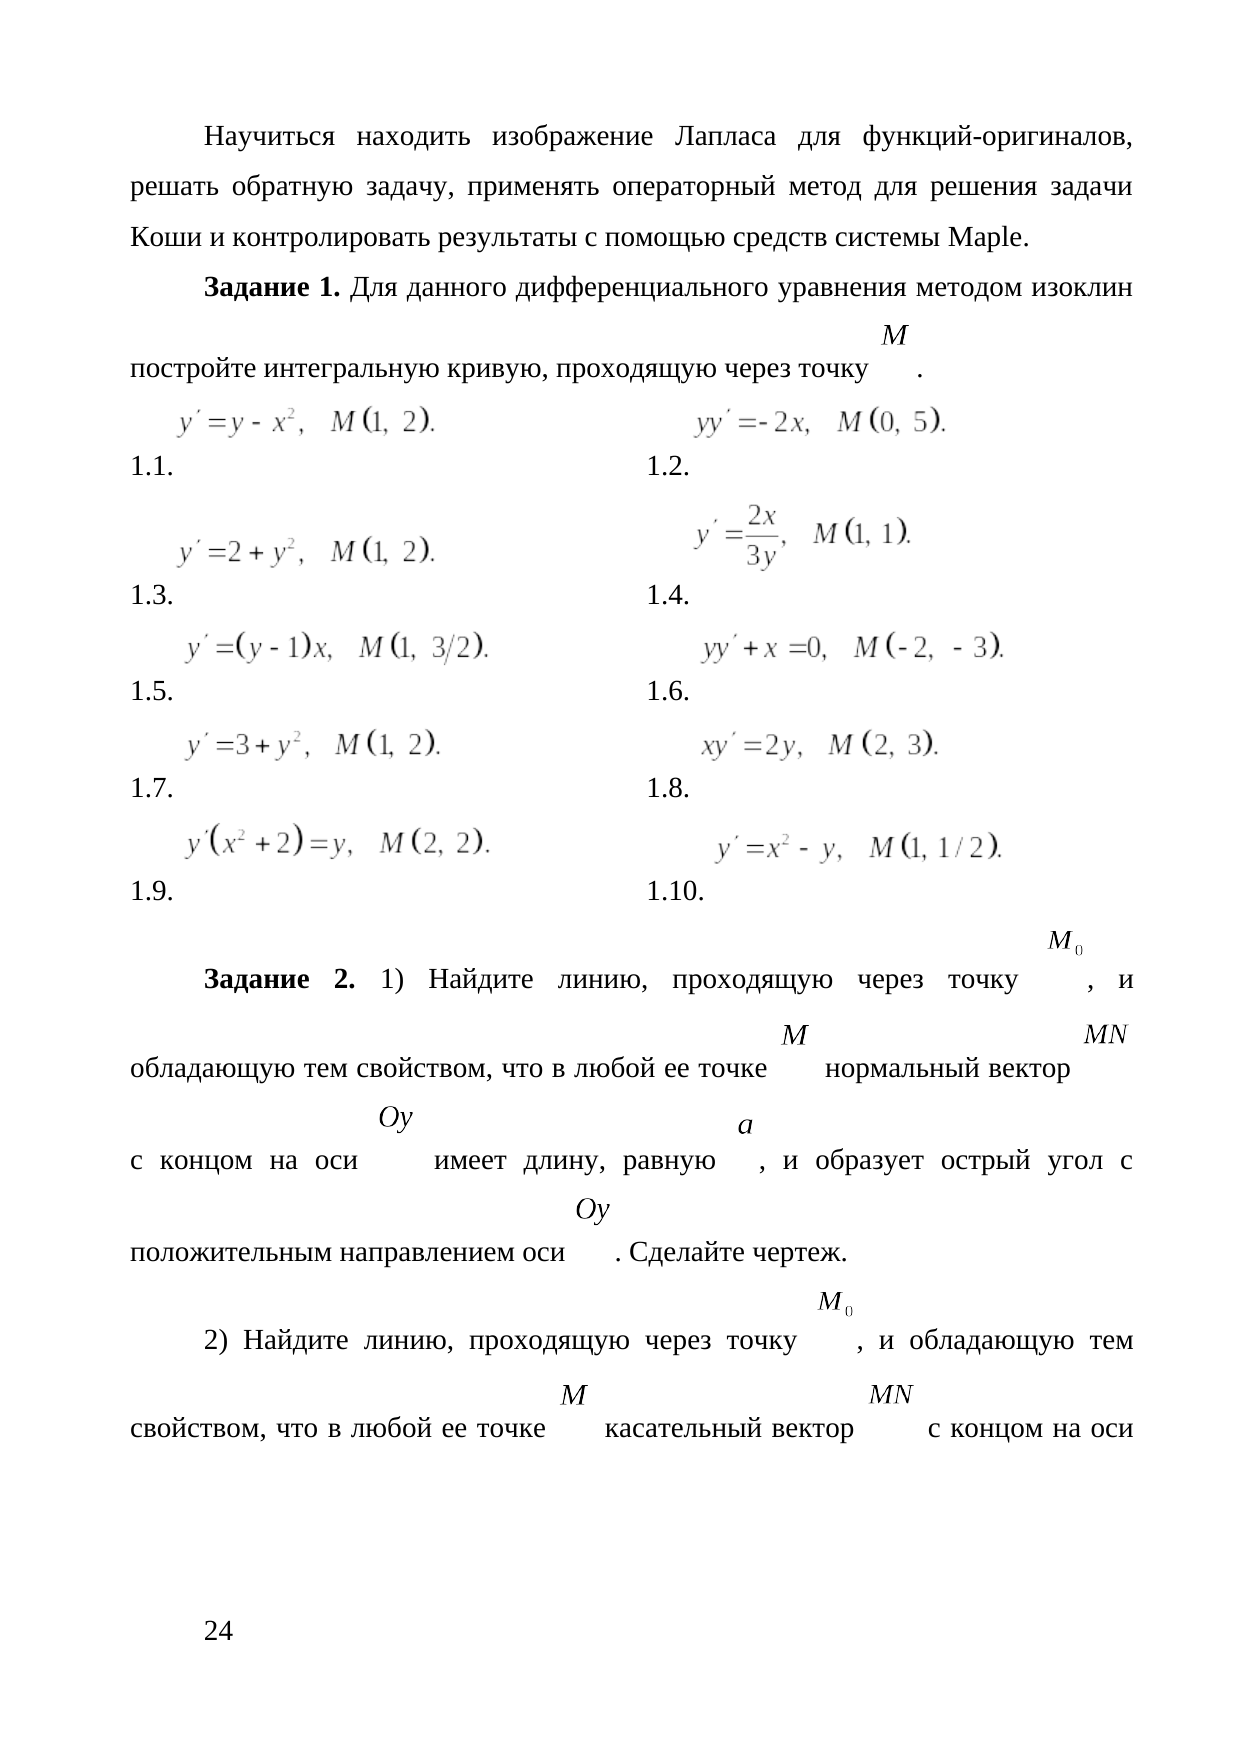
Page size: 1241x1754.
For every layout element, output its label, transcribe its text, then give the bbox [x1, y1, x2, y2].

text 1.1. 1.2. [130, 401, 1134, 481]
text 1.5. 1.6. [130, 628, 1134, 707]
text Задание 2. 1) Найдите линию, проходящую через точку , и обладающую тем свойством, что в любой ее точке нормальный вектор с концом на оси имеет длину, равную , и образует острый угол с положительным направлением оси . Сделайте чертеж. [130, 923, 1134, 1267]
text 1.9. 1.10. [130, 821, 1134, 907]
text 1.3. 1.4. [130, 498, 1134, 611]
text 1.7. 1.8. [130, 723, 1134, 804]
text Научиться находить изображение Лапласа для функций-оригиналов, решать обратную задачу, применять операторный метод для решения задачи Коши и контролировать результаты с помощью средств системы Maple. [130, 118, 1134, 252]
text Задание 1. Для данного дифференциального уравнения методом изоклин постройте интегральную кривую, проходящую через точку . [130, 269, 1134, 384]
